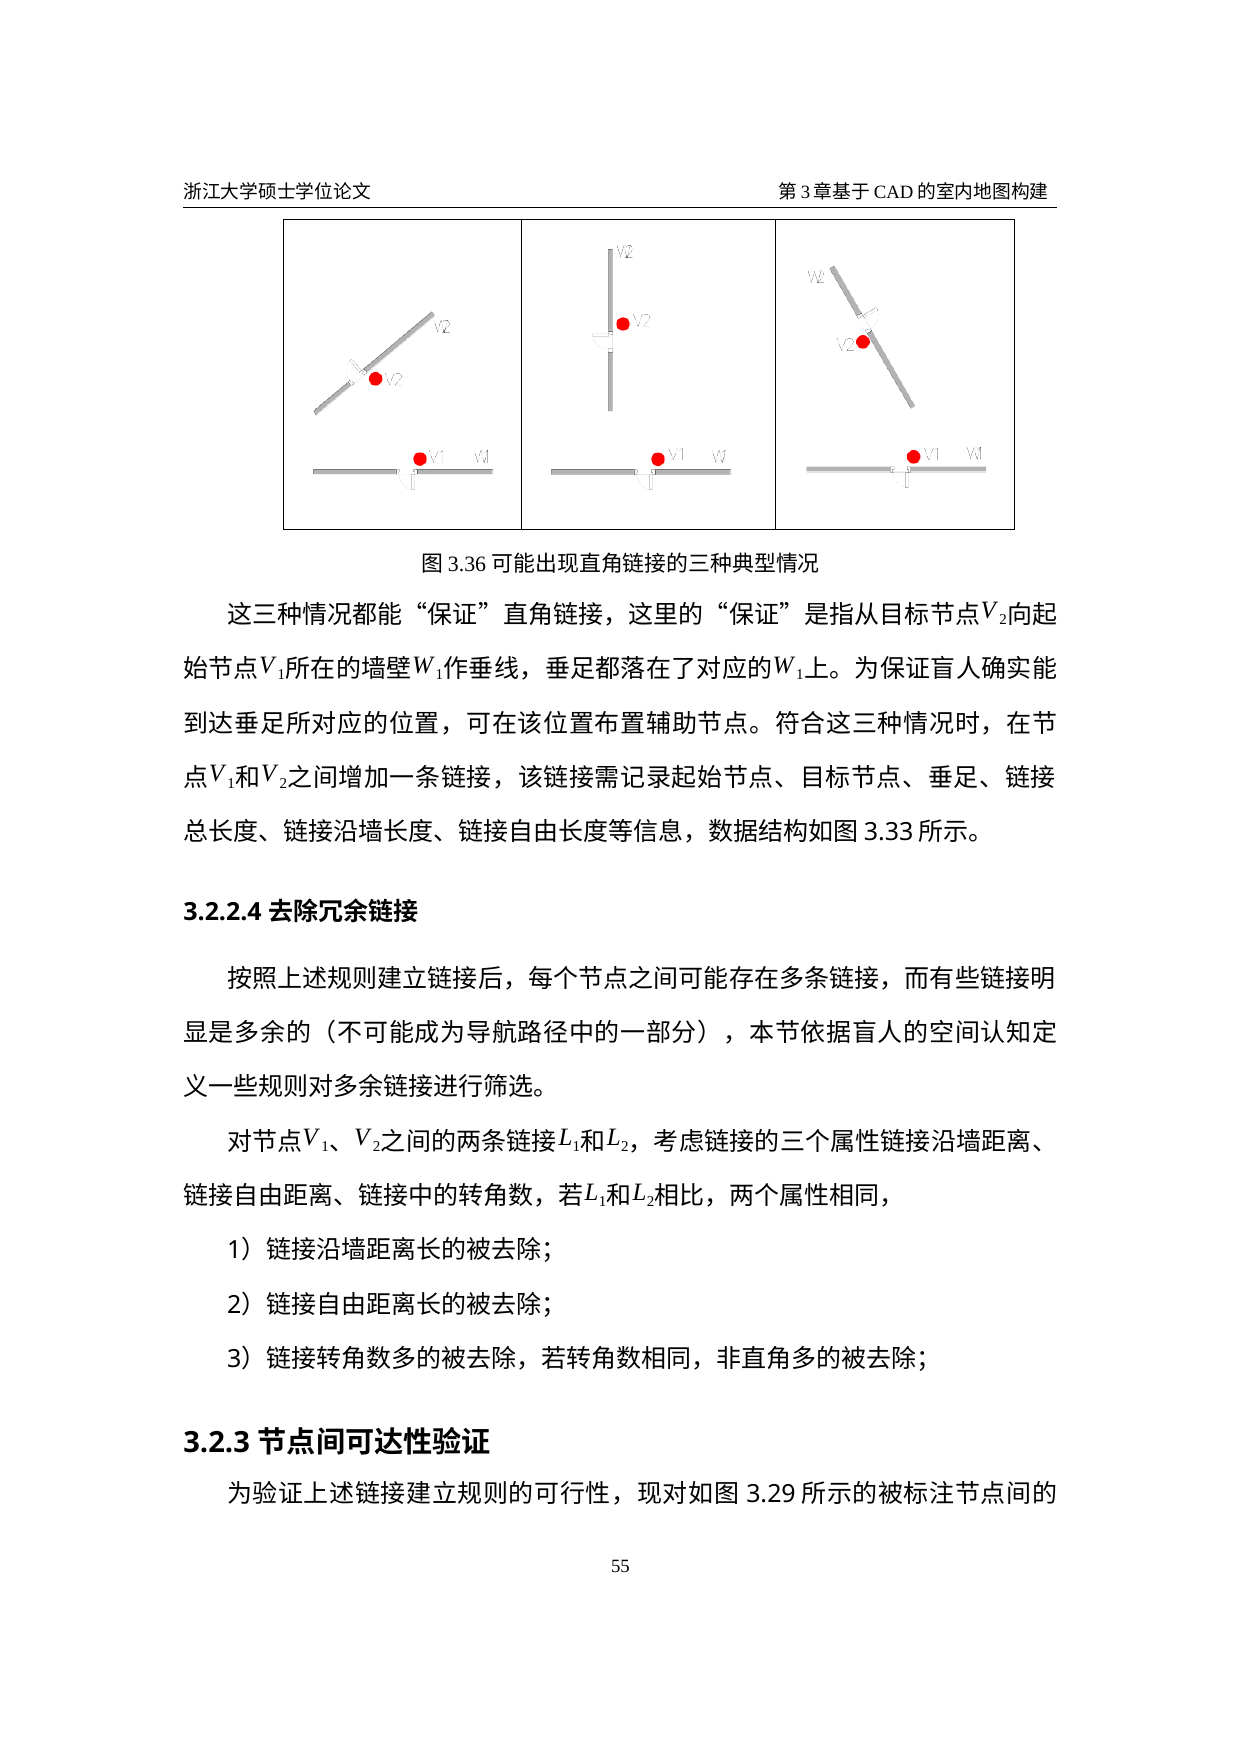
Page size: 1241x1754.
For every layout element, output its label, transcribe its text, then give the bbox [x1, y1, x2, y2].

subtitle 节点间可达性验证 [183, 1418, 1057, 1461]
text 按照上述规则建立链接后，每个节点之间可能存在多条链接，而有些链接明显是多余的（不可能成为导航路径中的一部分），本节依据盲人的空间认知定义一些规则对多余链接进行筛选。 [183, 958, 1057, 1103]
subtitle 去除冗余链接 [183, 891, 1057, 927]
text 3）链接转角数多的被去除，若转角数相同，非直角多的被去除； [183, 1339, 1057, 1375]
text 对节点、之间的两条链接和，考虑链接的三个属性链接沿墙距离、链接自由距离、链接中的转角数，若和相比，两个属性相同， [183, 1121, 1057, 1212]
text 2）链接自由距离长的被去除； [183, 1284, 1057, 1321]
text 1）链接沿墙距离长的被去除； [183, 1230, 1057, 1266]
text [183, 1473, 1057, 1509]
